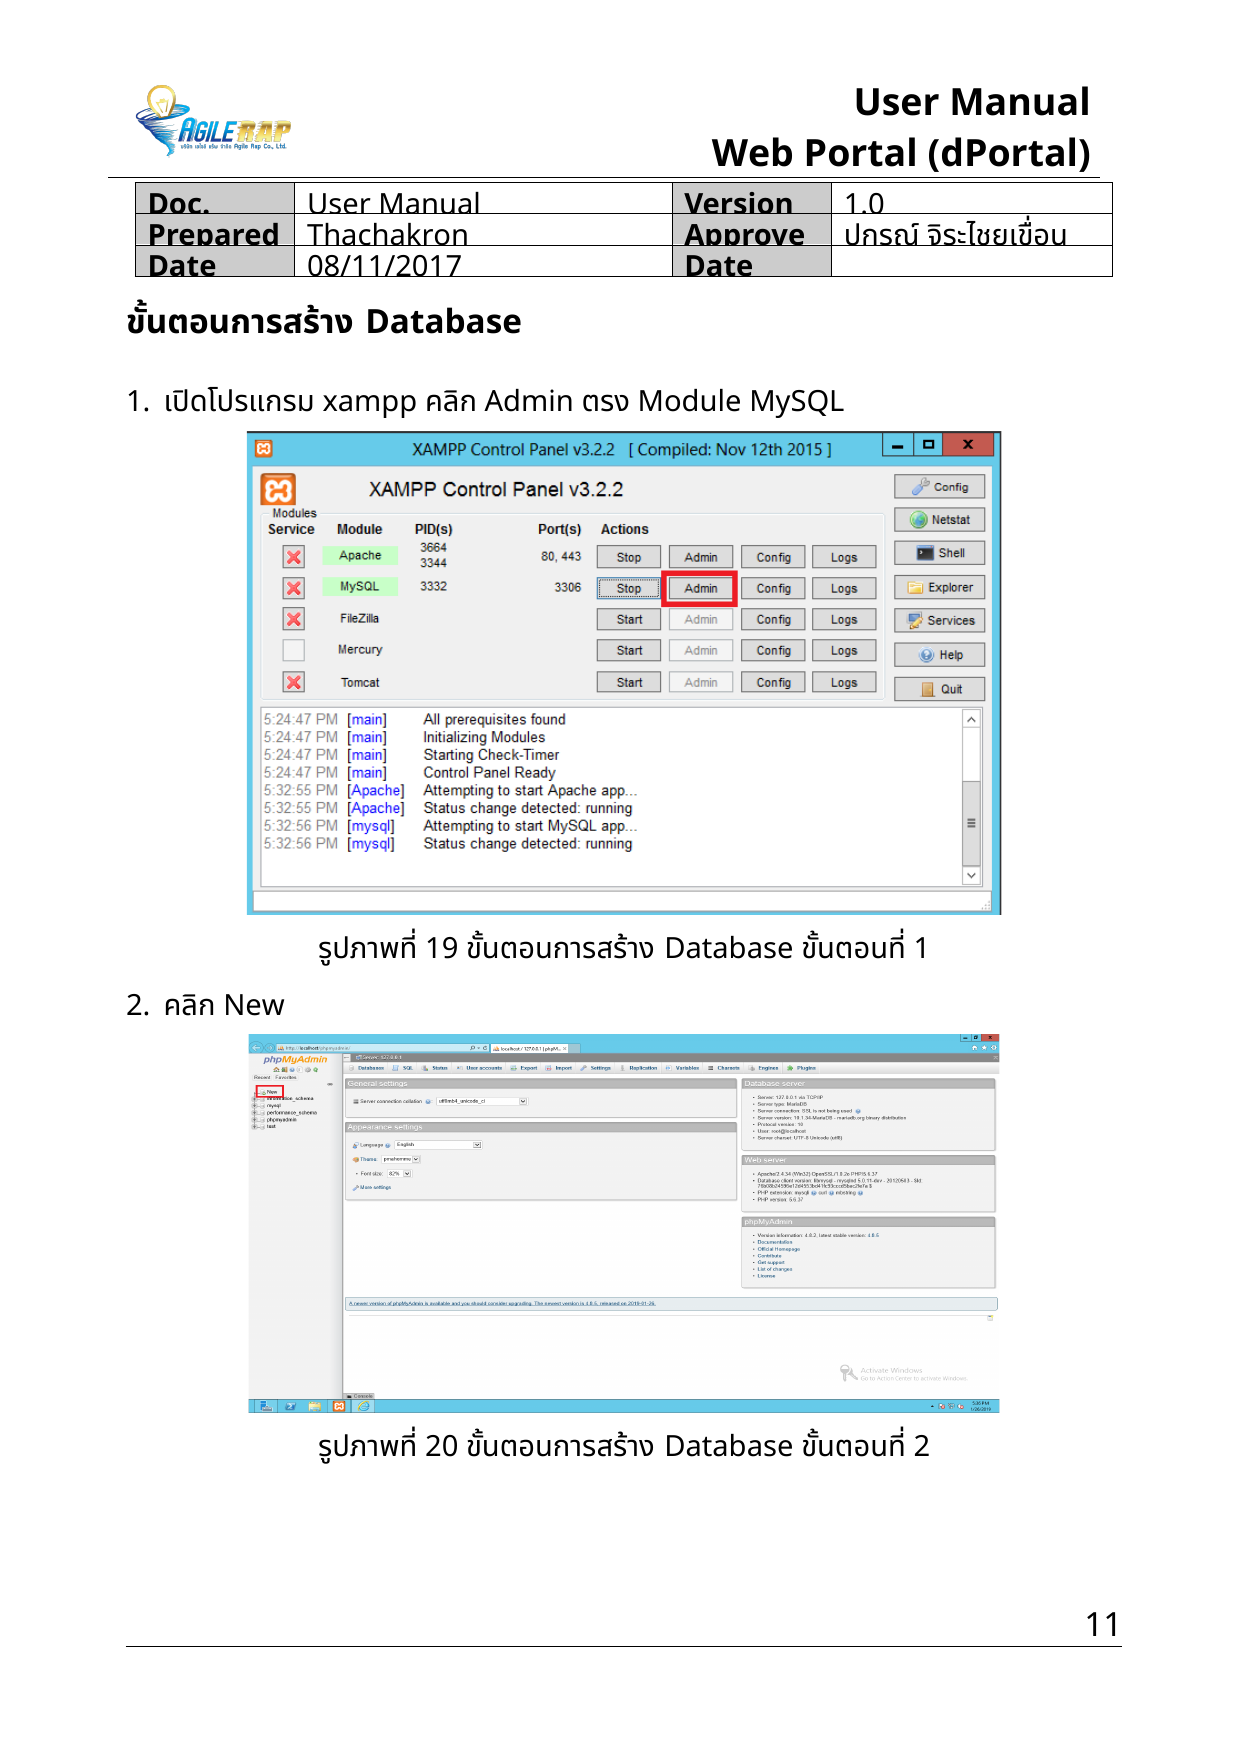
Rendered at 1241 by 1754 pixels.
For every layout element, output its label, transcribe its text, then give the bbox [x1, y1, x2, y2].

list เปิดโปรแกรม xampp คลิก Admin ตรง Module MySQL [126, 381, 1122, 425]
picture [248, 1034, 1000, 1413]
text รูปภาพที่ 20 ขั้นตอนการสร้าง Database ขั้นตอนที่ 2 [126, 1425, 1122, 1469]
picture [117, 75, 310, 168]
text รูปภาพที่ 19 ขั้นตอนการสร้าง Database ขั้นตอนที่ 1 [126, 927, 1122, 971]
picture [246, 431, 1002, 915]
list คลิก New [126, 984, 1122, 1028]
subtitle ขั้นตอนการสร้าง Database [126, 298, 1122, 343]
